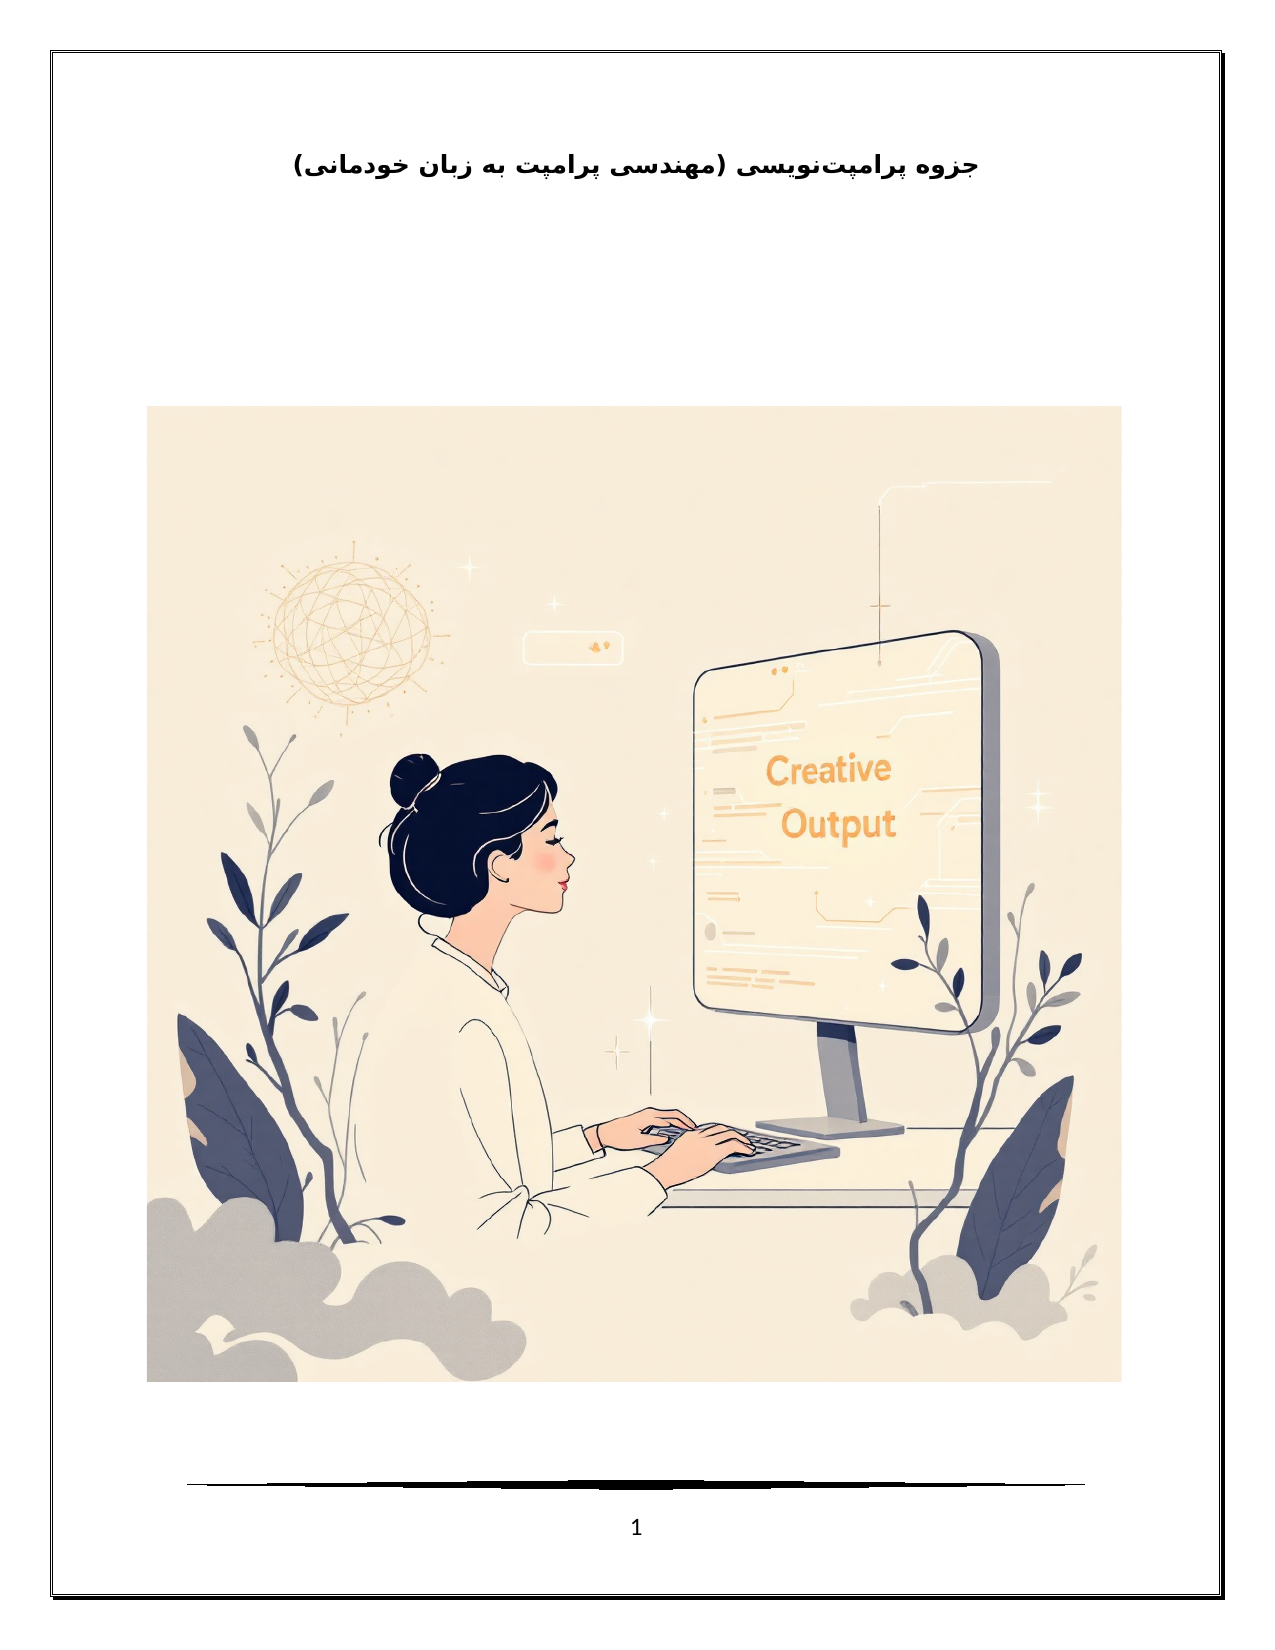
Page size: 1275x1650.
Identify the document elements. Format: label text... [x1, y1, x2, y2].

picture [146, 406, 1122, 1382]
text جزوه پرامپت‌نویسی (مهندسی پرامپت به زبان خودمانی) [150, 150, 1122, 179]
